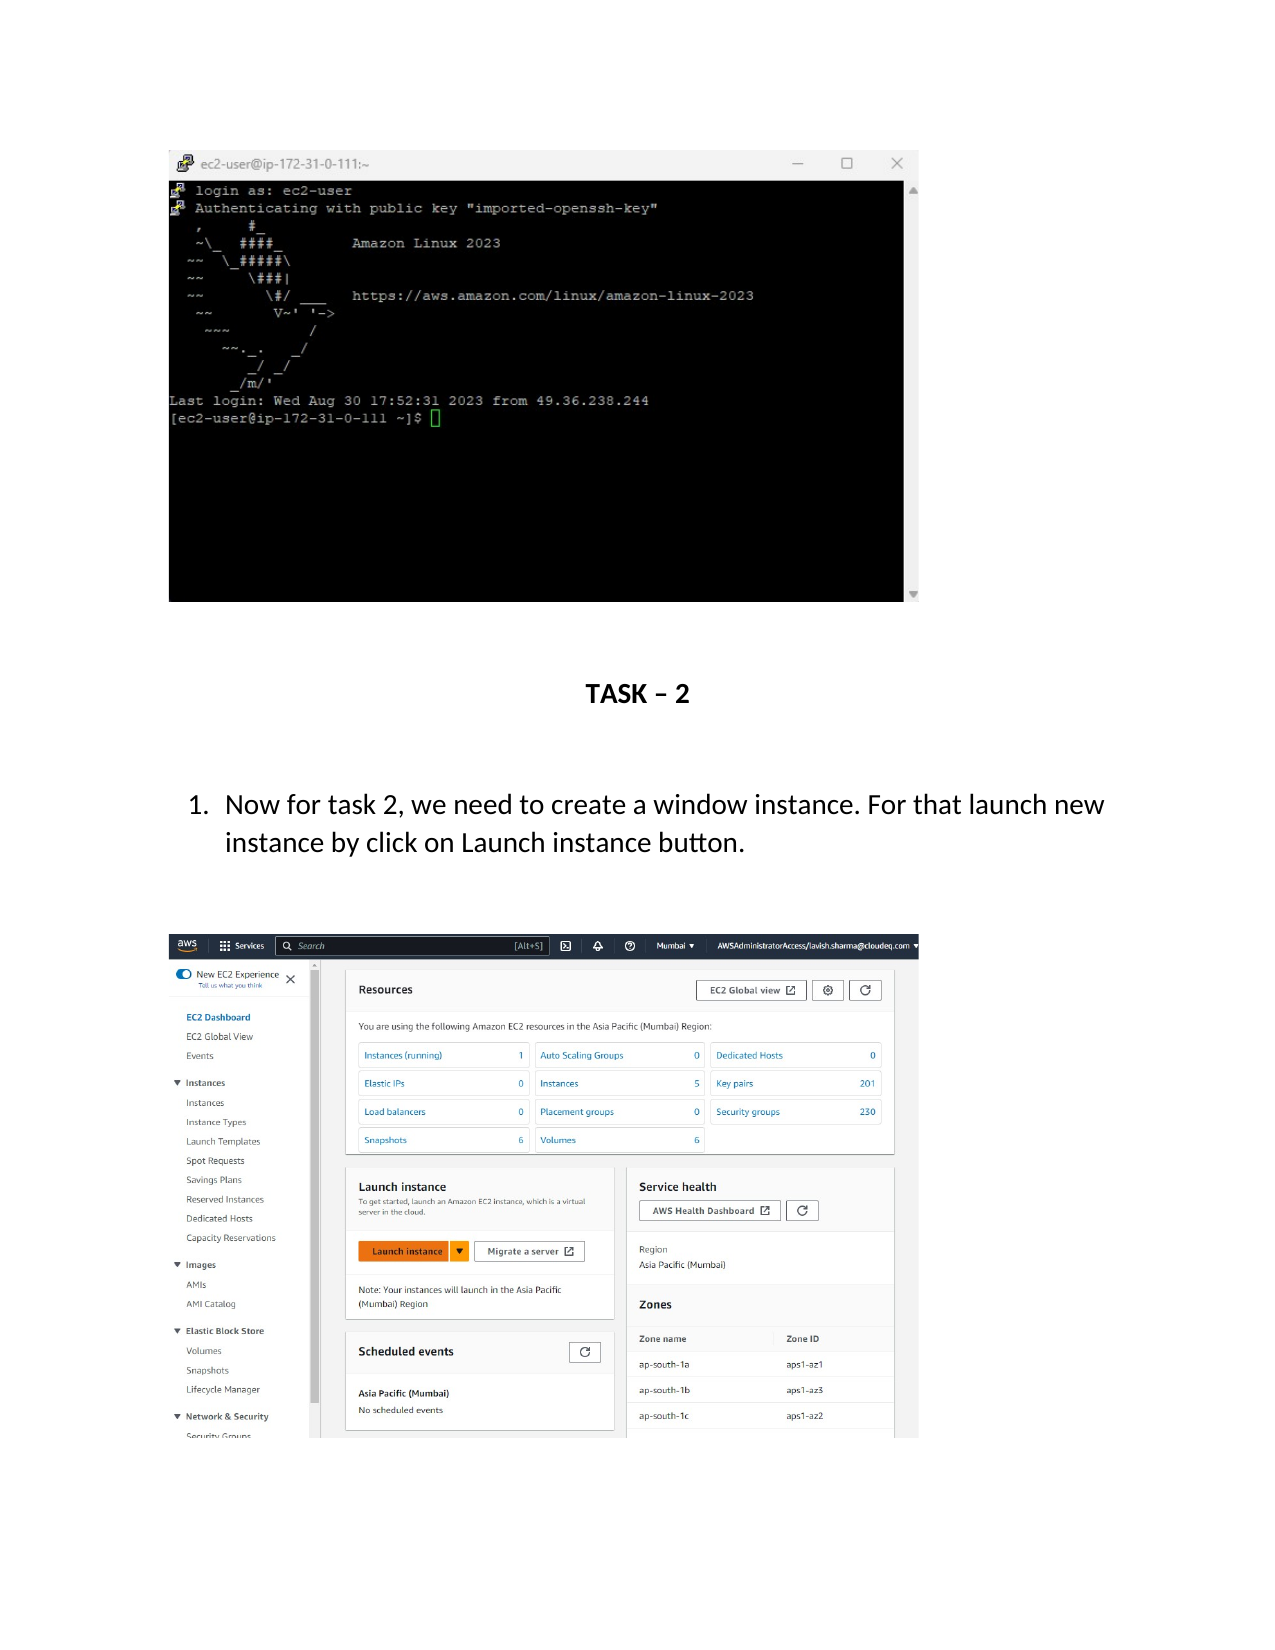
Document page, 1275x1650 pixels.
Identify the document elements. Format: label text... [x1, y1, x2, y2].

text TASK – 2 [150, 676, 1125, 711]
list Now for task 2, we need to create a window instance. For that launch new instance by click on Launch instance button. [187, 786, 1125, 860]
